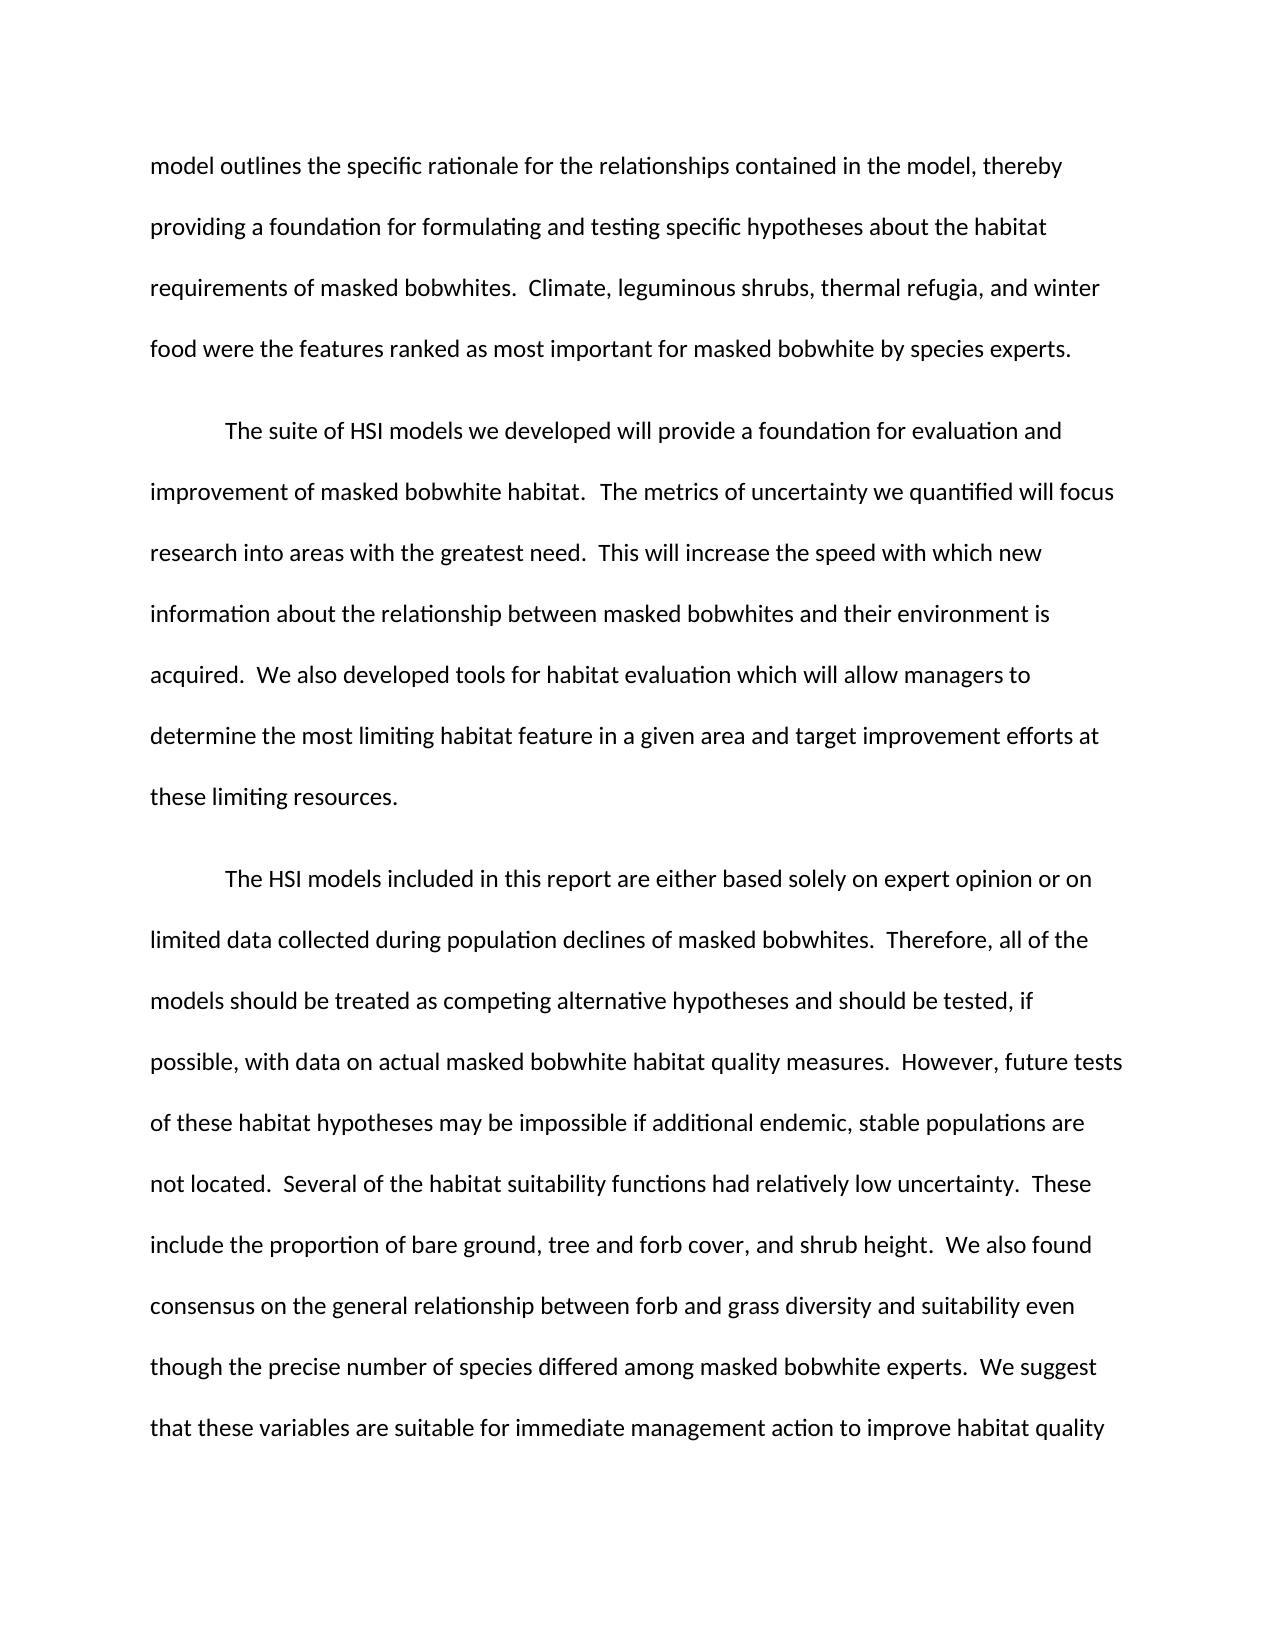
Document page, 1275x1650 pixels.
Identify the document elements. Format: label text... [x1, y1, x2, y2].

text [150, 150, 1125, 364]
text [150, 863, 1125, 1443]
text The suite of HSI models we developed will provide a foundation for evaluation and improvement of masked bobwhite habitat. The metrics of uncertainty we quantified will focus research into areas with the greatest need. This will increase the speed with which new information about the relationship between masked bobwhites and their environment is acquired. We also developed tools for habitat evaluation which will allow managers to determine the most limiting habitat feature in a given area and target improvement efforts at these limiting resources. [150, 415, 1125, 812]
